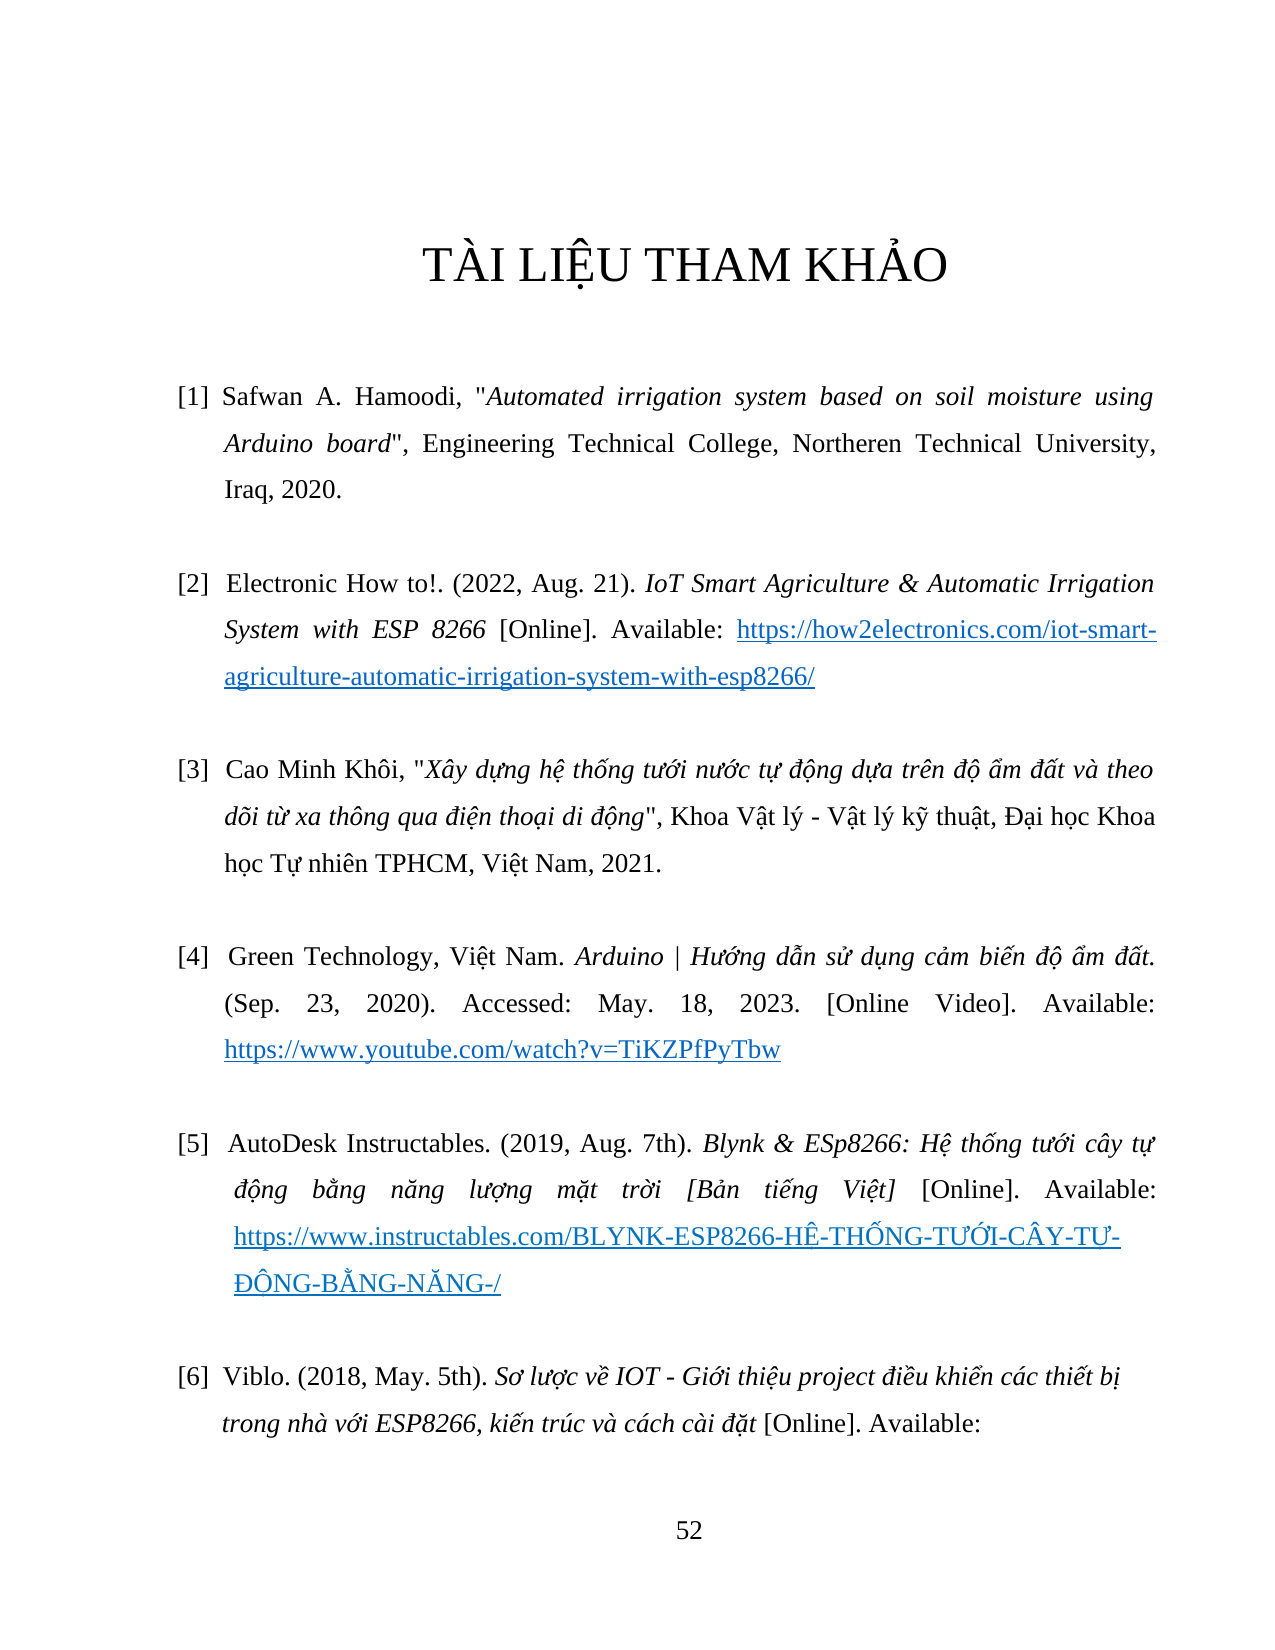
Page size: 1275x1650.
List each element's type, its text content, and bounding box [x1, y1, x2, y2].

text [2] Electronic How to!. (2022, Aug. 21). IoT Smart Agriculture & Automatic Irrigation System with ESP 8266 [Online]. Available: https://how2electronics.com/iot-smart-agriculture-automatic-irrigation-system-with-esp8266/ [177, 567, 1157, 691]
subtitle TÀI LIỆU THAM KHẢO [215, 235, 1157, 293]
text [1] Safwan A. Hamoodi, "Automated irrigation system based on soil moisture using Arduino board", Engineering Technical College, Northeren Technical University, Iraq, 2020. [177, 380, 1157, 505]
text [4] Green Technology, Việt Nam. Arduino | Hướng dẫn sử dụng cảm biến độ ẩm đất. (Sep. 23, 2020). Accessed: May. 18, 2023. [Online Video]. Available: https://www.youtube.com/watch?v=TiKZPfPyTbw [177, 940, 1157, 1065]
text [6] Viblo. (2018, May. 5th). Sơ lược về IOT - Giới thiệu project điều khiển các thiết bị [177, 1360, 1157, 1391]
text [5] AutoDesk Instructables. (2019, Aug. 7th). Blynk & ESp8266: Hệ thống tưới cây tự động bằng năng lượng mặt trời [Bản tiếng Việt] [Online]. Available: https://www.instructables.com/BLYNK-ESP8266-HỆ-THỐNG-TƯỚI-CÂY-TỰ-ĐỘNG-BẰNG-NĂNG-/ [177, 1127, 1157, 1298]
text trong nhà với ESP8266, kiến trúc và cách cài đặt [Online]. Available: [222, 1407, 1157, 1438]
text [3] Cao Minh Khôi, "Xây dựng hệ thống tưới nước tự động dựa trên độ ẩm đất và theo dõi từ xa thông qua điện thoại di động", Khoa Vật lý - Vật lý kỹ thuật, Đại học Khoa học Tự nhiên TPHCM, Việt Nam, 2021. [177, 753, 1157, 878]
